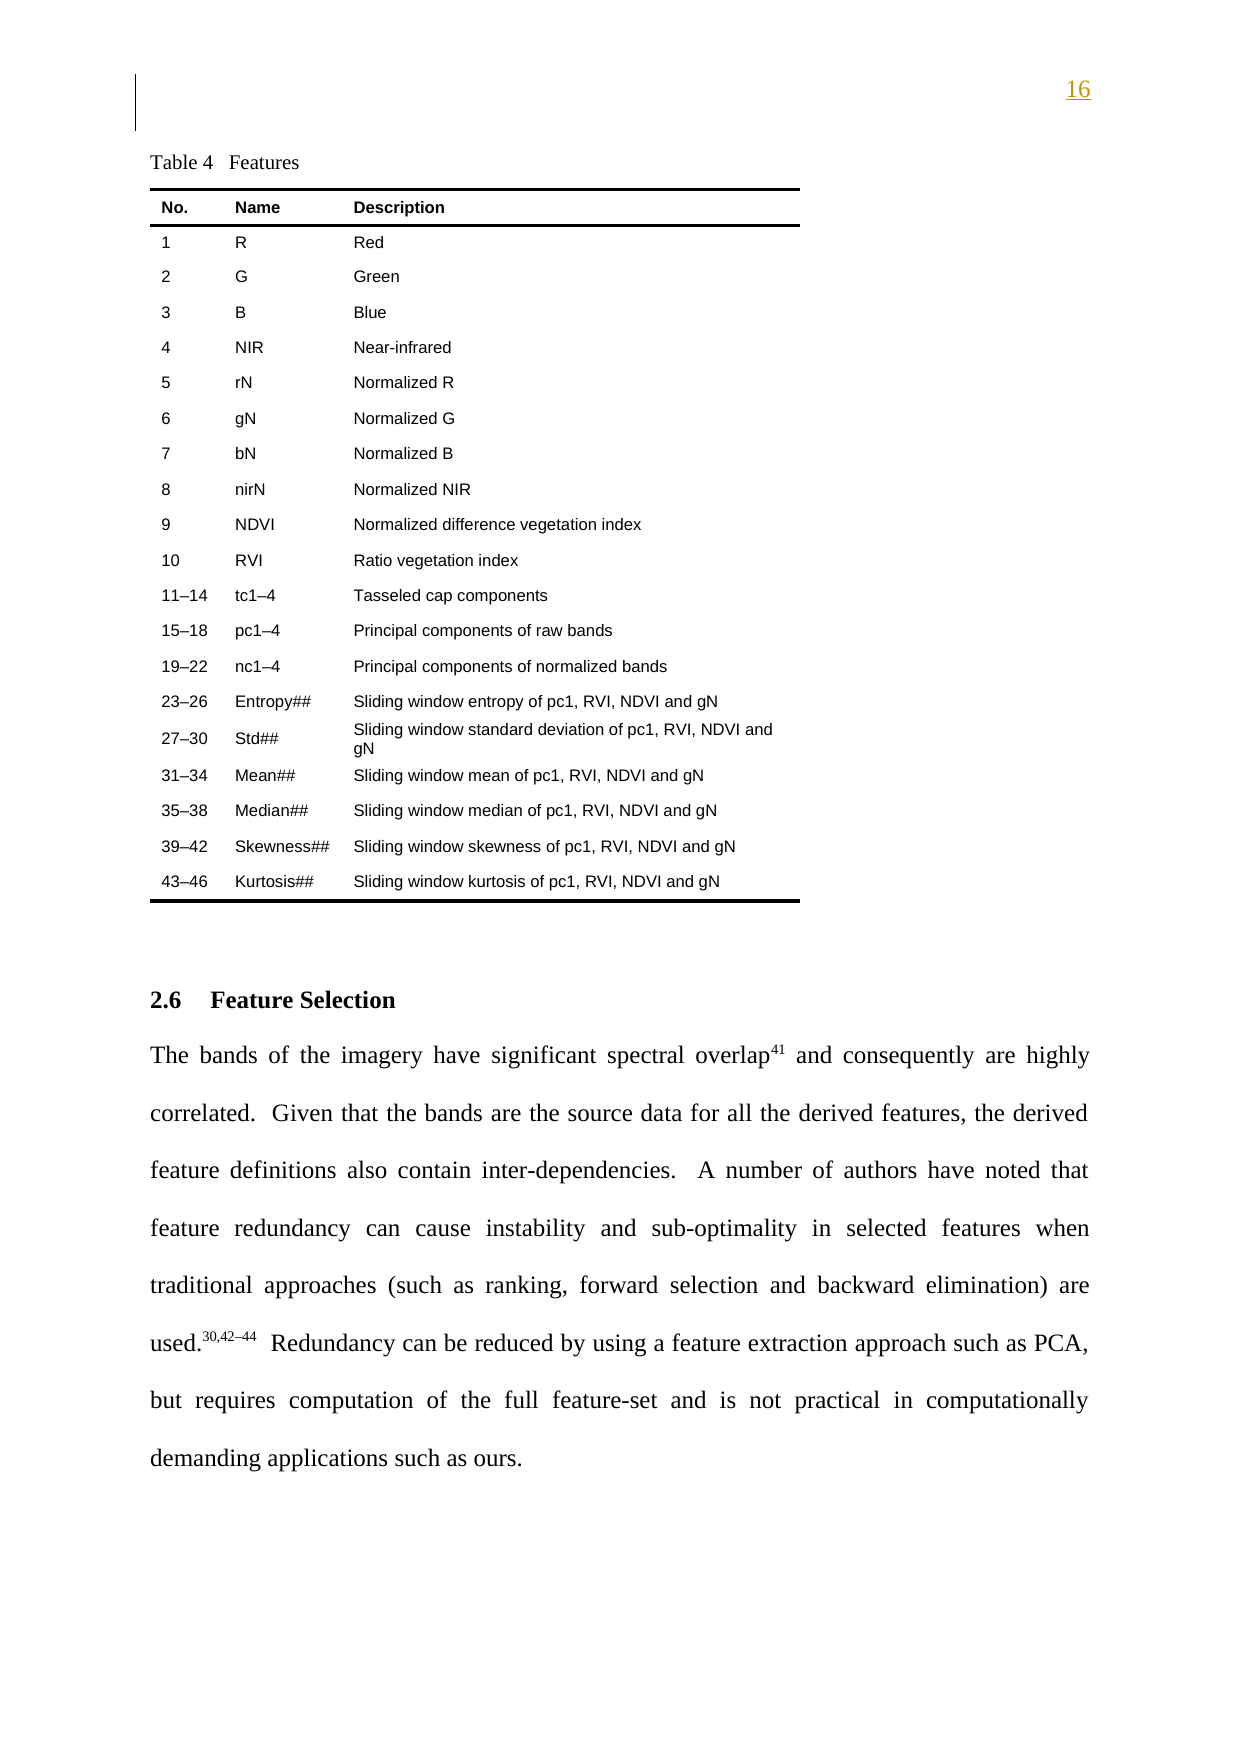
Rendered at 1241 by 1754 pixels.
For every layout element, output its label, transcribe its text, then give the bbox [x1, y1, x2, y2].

table_cell Principal components of raw bands [342, 613, 800, 648]
table_cell 39–42 [150, 829, 224, 864]
table_header No. [150, 191, 224, 223]
table_cell Red [342, 227, 800, 259]
table_cell Normalized difference vegetation index [342, 507, 800, 542]
table_cell NDVI [224, 507, 342, 542]
table_cell Entropy## [224, 684, 342, 719]
text Table 4 Features [150, 150, 1090, 174]
table_cell 3 [150, 294, 224, 330]
table_cell 7 [150, 436, 224, 471]
table_cell pc1–4 [224, 613, 342, 648]
table_cell Std## [224, 719, 342, 758]
table_cell 43–46 [150, 864, 224, 899]
table_cell R [224, 227, 342, 259]
table_cell Normalized B [342, 436, 800, 471]
table_cell 1 [150, 227, 224, 259]
table_cell Sliding window skewness of pc1, RVI, NDVI and gN [342, 829, 800, 864]
table_cell 5 [150, 365, 224, 401]
table_cell Ratio vegetation index [342, 542, 800, 578]
text The bands of the imagery have significant spectral overlap41 and consequently are highly correlated. Given that the bands are the source data for all the derived features, the derived feature definitions also contain inter-dependencies. A number of authors have noted that feature redundancy can cause instability and sub-optimality in selected features when traditional approaches (such as ranking, forward selection and backward elimination) are used.30,42–44 Redundancy can be reduced by using a feature extraction approach such as PCA, but requires computation of the full feature-set and is not practical in computationally demanding applications such as ours. [150, 1041, 1090, 1472]
table_cell 9 [150, 507, 224, 542]
table_cell 2 [150, 259, 224, 294]
table_cell nc1–4 [224, 649, 342, 684]
table_header Description [342, 191, 800, 223]
table_cell 19–22 [150, 649, 224, 684]
table_cell G [224, 259, 342, 294]
table_cell tc1–4 [224, 578, 342, 613]
table_cell 27–30 [150, 719, 224, 758]
table_cell Sliding window mean of pc1, RVI, NDVI and gN [342, 758, 800, 793]
table_cell NIR [224, 330, 342, 365]
table_cell gN [224, 401, 342, 436]
table_cell B [224, 294, 342, 330]
table_cell 15–18 [150, 613, 224, 648]
subtitle Feature Selection [150, 985, 1090, 1014]
table_cell Mean## [224, 758, 342, 793]
table_cell 10 [150, 542, 224, 578]
table_cell Normalized R [342, 365, 800, 401]
table_cell 6 [150, 401, 224, 436]
table_cell Sliding window median of pc1, RVI, NDVI and gN [342, 793, 800, 828]
table_cell 35–38 [150, 793, 224, 828]
table_cell Skewness## [224, 829, 342, 864]
table_cell 31–34 [150, 758, 224, 793]
table_cell RVI [224, 542, 342, 578]
table_cell Kurtosis## [224, 864, 342, 899]
table_cell bN [224, 436, 342, 471]
table_cell 23–26 [150, 684, 224, 719]
table_cell 11–14 [150, 578, 224, 613]
table_cell Normalized G [342, 401, 800, 436]
table_header Name [224, 191, 342, 223]
table_cell Normalized NIR [342, 471, 800, 507]
table_cell Blue [342, 294, 800, 330]
table_cell nirN [224, 471, 342, 507]
table_cell Sliding window standard deviation of pc1, RVI, NDVI and gN [342, 719, 800, 758]
table_cell Median## [224, 793, 342, 828]
table_cell Principal components of normalized bands [342, 649, 800, 684]
table_cell 8 [150, 471, 224, 507]
table_cell Sliding window entropy of pc1, RVI, NDVI and gN [342, 684, 800, 719]
table_cell Sliding window kurtosis of pc1, RVI, NDVI and gN [342, 864, 800, 899]
table_cell Tasseled cap components [342, 578, 800, 613]
table_cell Near-infrared [342, 330, 800, 365]
table_cell Green [342, 259, 800, 294]
table_cell 4 [150, 330, 224, 365]
table_cell rN [224, 365, 342, 401]
